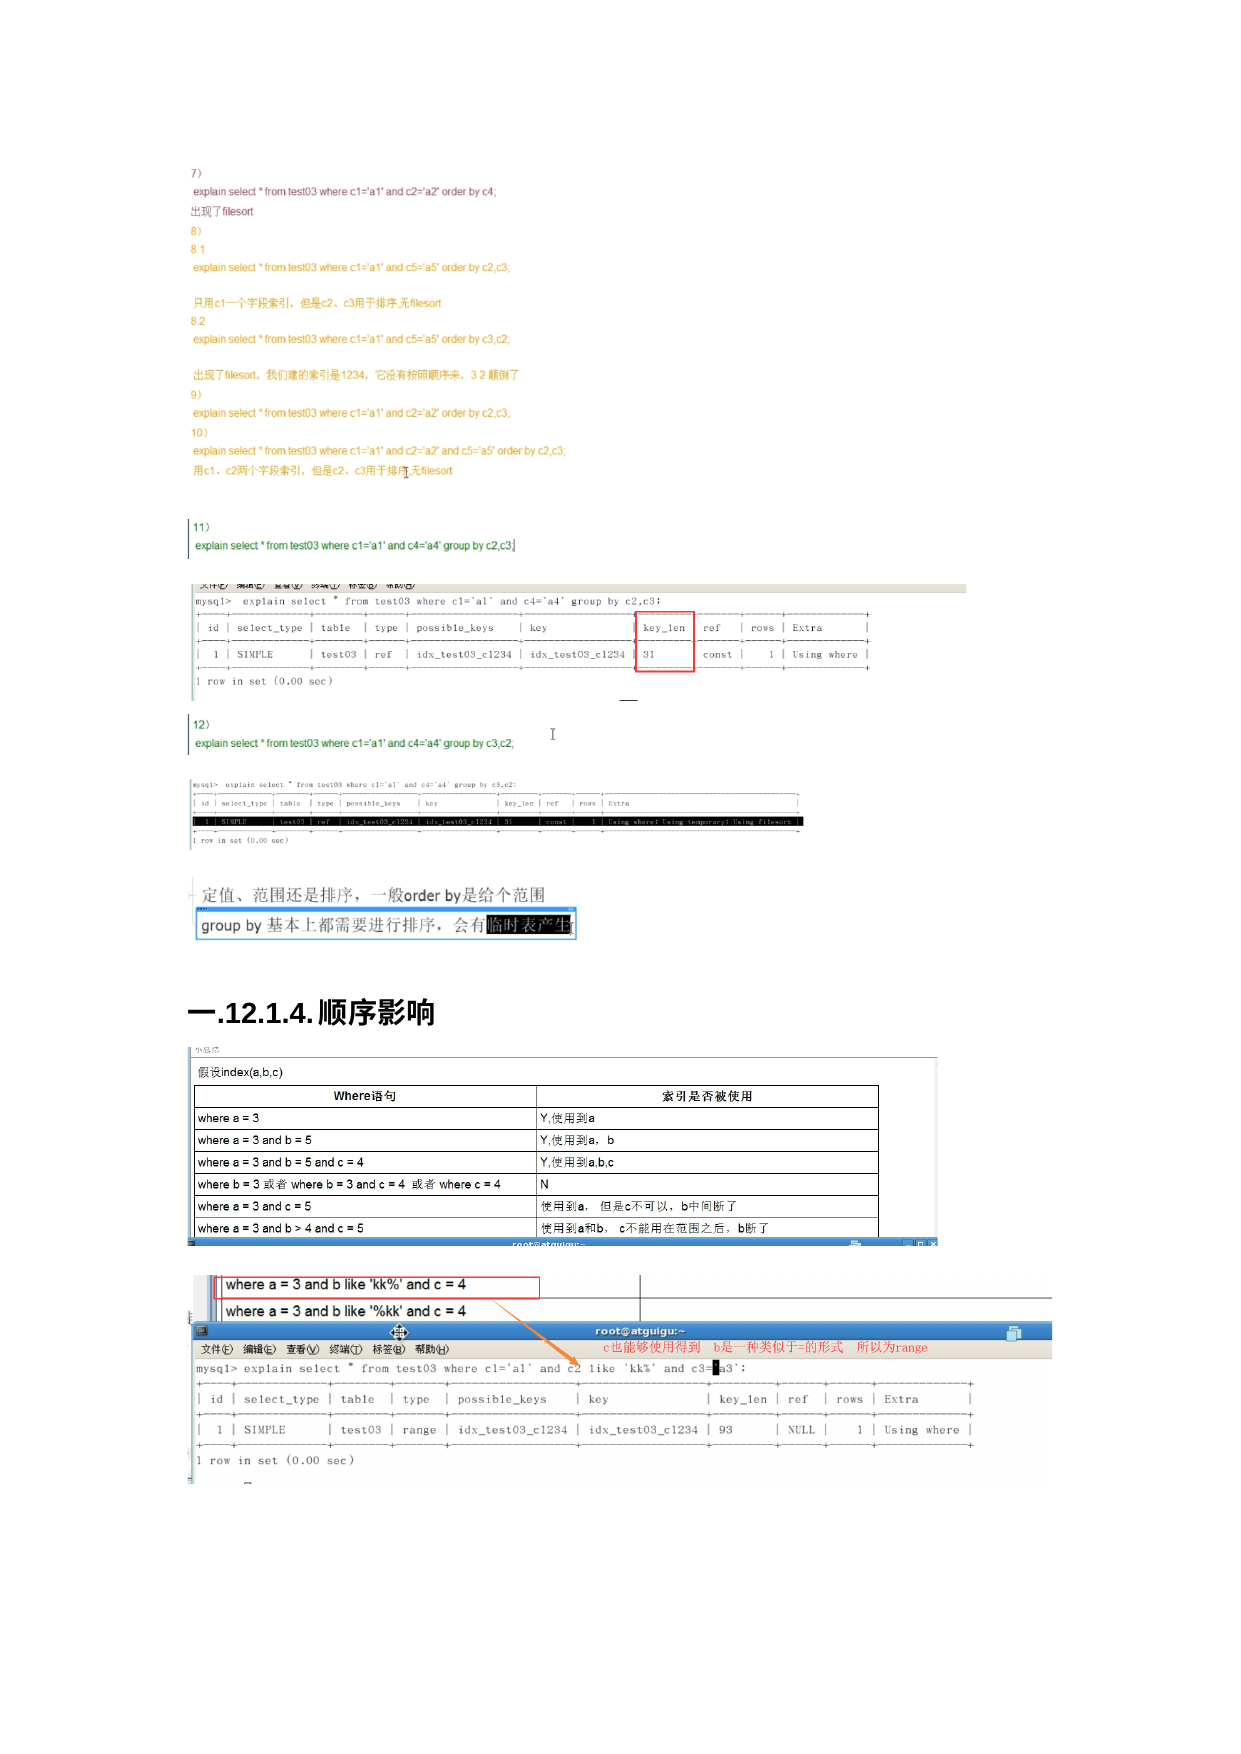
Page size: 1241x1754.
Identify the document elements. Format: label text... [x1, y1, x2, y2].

picture [187, 584, 967, 701]
subtitle 顺序影响 [187, 979, 1053, 1044]
picture [187, 519, 659, 559]
picture [187, 1275, 1053, 1484]
picture [187, 1047, 938, 1246]
picture [187, 162, 661, 489]
picture [187, 877, 691, 949]
picture [187, 714, 616, 755]
picture [187, 779, 804, 850]
